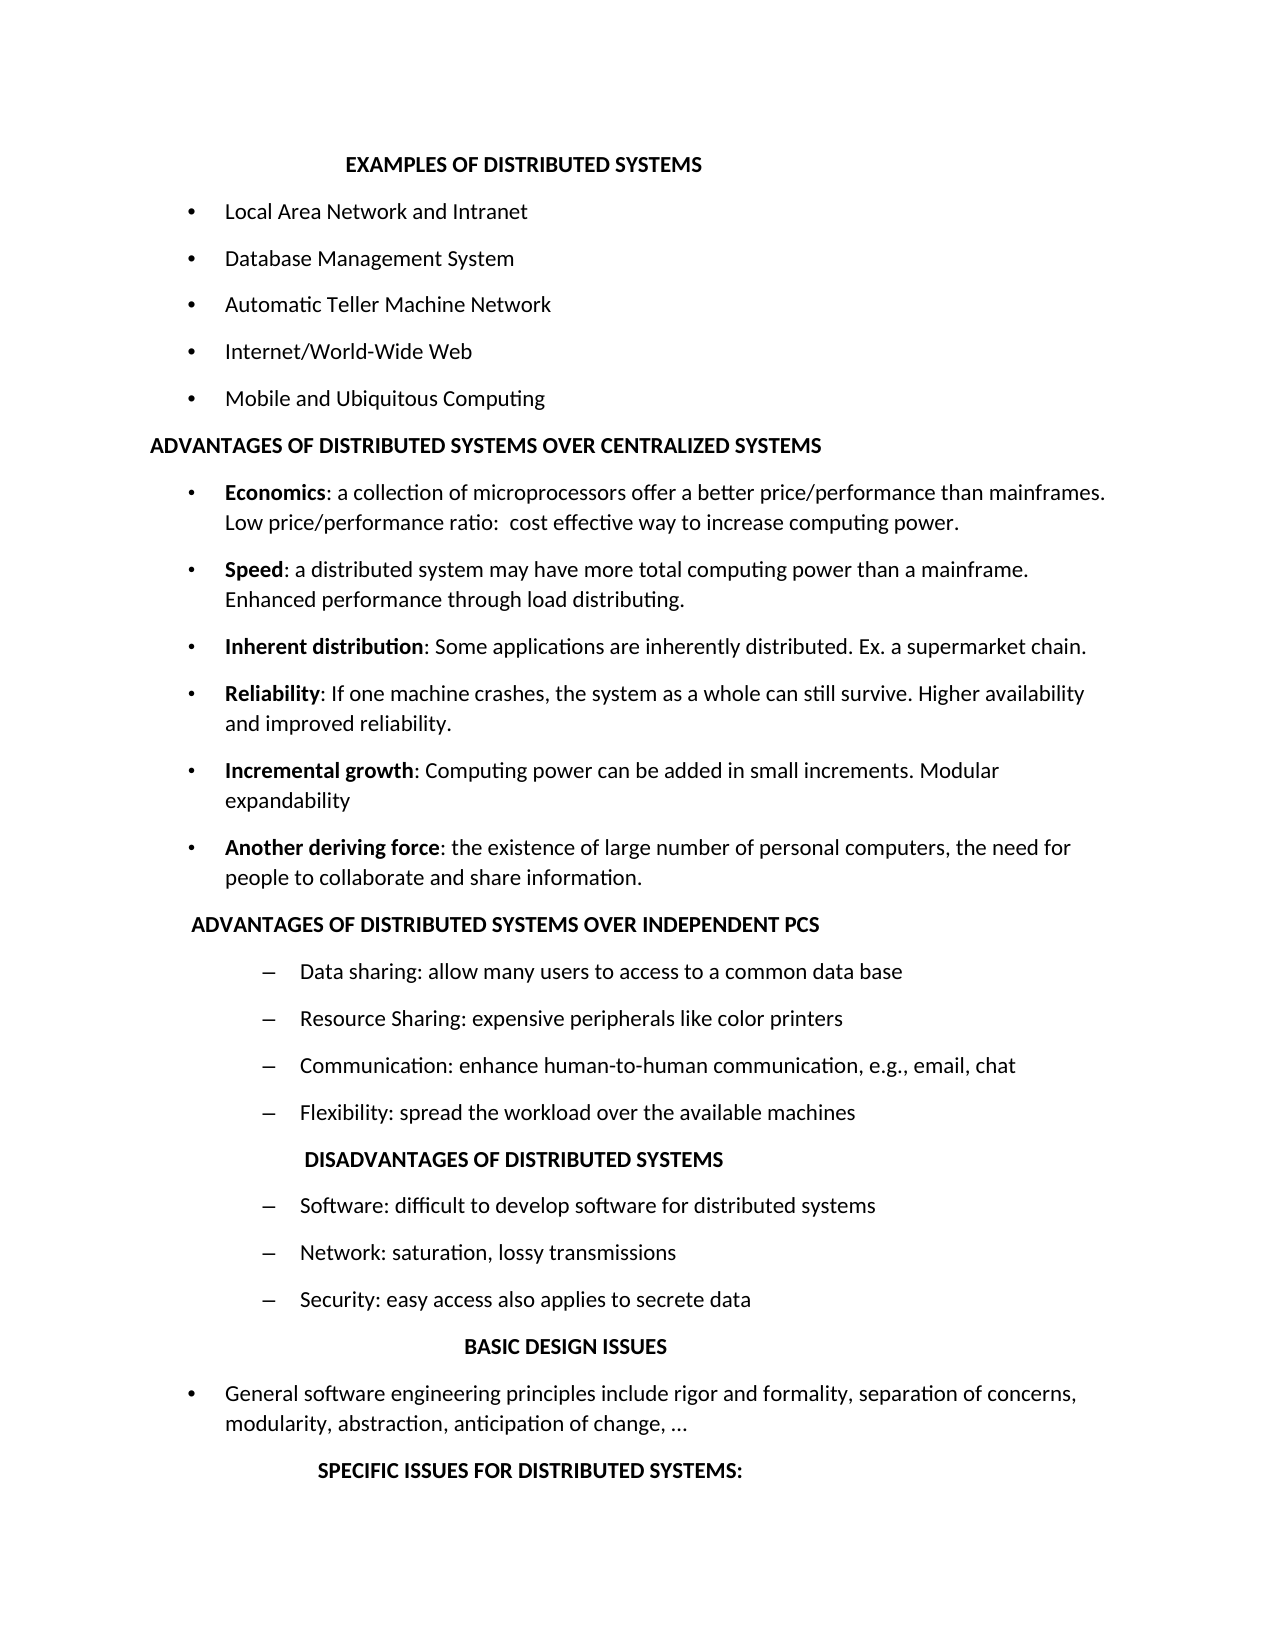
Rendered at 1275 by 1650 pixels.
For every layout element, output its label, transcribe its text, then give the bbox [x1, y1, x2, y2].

list Reliability: If one machine crashes, the system as a whole can still survive. Higher availability and improved reliability. [187, 679, 1125, 737]
list Security: easy access also applies to secrete data [262, 1285, 1125, 1313]
list Mobile and Ubiquitous Computing [187, 384, 1125, 412]
list Inherent distribution: Some applications are inherently distributed. Ex. a supermarket chain. [187, 632, 1125, 660]
list Automatic Teller Machine Network [187, 291, 1125, 319]
list Data sharing: allow many users to access to a common data base [262, 957, 1125, 985]
list Resource Sharing: expensive peripherals like color printers [262, 1004, 1125, 1032]
text DISADVANTAGES OF DISTRIBUTED SYSTEMS [150, 1145, 1125, 1173]
list Database Management System [187, 244, 1125, 272]
text ADVANTAGES OF DISTRIBUTED SYSTEMS OVER CENTRALIZED SYSTEMS [150, 431, 1125, 459]
list Speed: a distributed system may have more total computing power than a mainframe. Enhanced performance through load distributing. [187, 555, 1125, 613]
list General software engineering principles include rigor and formality, separation of concerns, modularity, abstraction, anticipation of change, … [187, 1379, 1125, 1437]
list Flexibility: spread the workload over the available machines [262, 1098, 1125, 1126]
text ADVANTAGES OF DISTRIBUTED SYSTEMS OVER INDEPENDENT PCS [150, 910, 1125, 938]
list Internet/World-Wide Web [187, 337, 1125, 366]
text BASIC DESIGN ISSUES [150, 1332, 1125, 1360]
list Local Area Network and Intranet [187, 197, 1125, 225]
list Network: saturation, lossy transmissions [262, 1238, 1125, 1267]
list Economics: a collection of microprocessors offer a better price/performance than mainframes. Low price/performance ratio: cost effective way to increase computing power. [187, 478, 1125, 536]
text EXAMPLES OF DISTRIBUTED SYSTEMS [150, 150, 1125, 178]
list Communication: enhance human-to-human communication, e.g., email, chat [262, 1051, 1125, 1079]
text SPECIFIC ISSUES FOR DISTRIBUTED SYSTEMS: [225, 1456, 1125, 1484]
list Another deriving force: the existence of large number of personal computers, the need for people to collaborate and share information. [187, 833, 1125, 892]
list Incremental growth: Computing power can be added in small increments. Modular expandability [187, 756, 1125, 814]
list Software: difficult to develop software for distributed systems [262, 1192, 1125, 1220]
